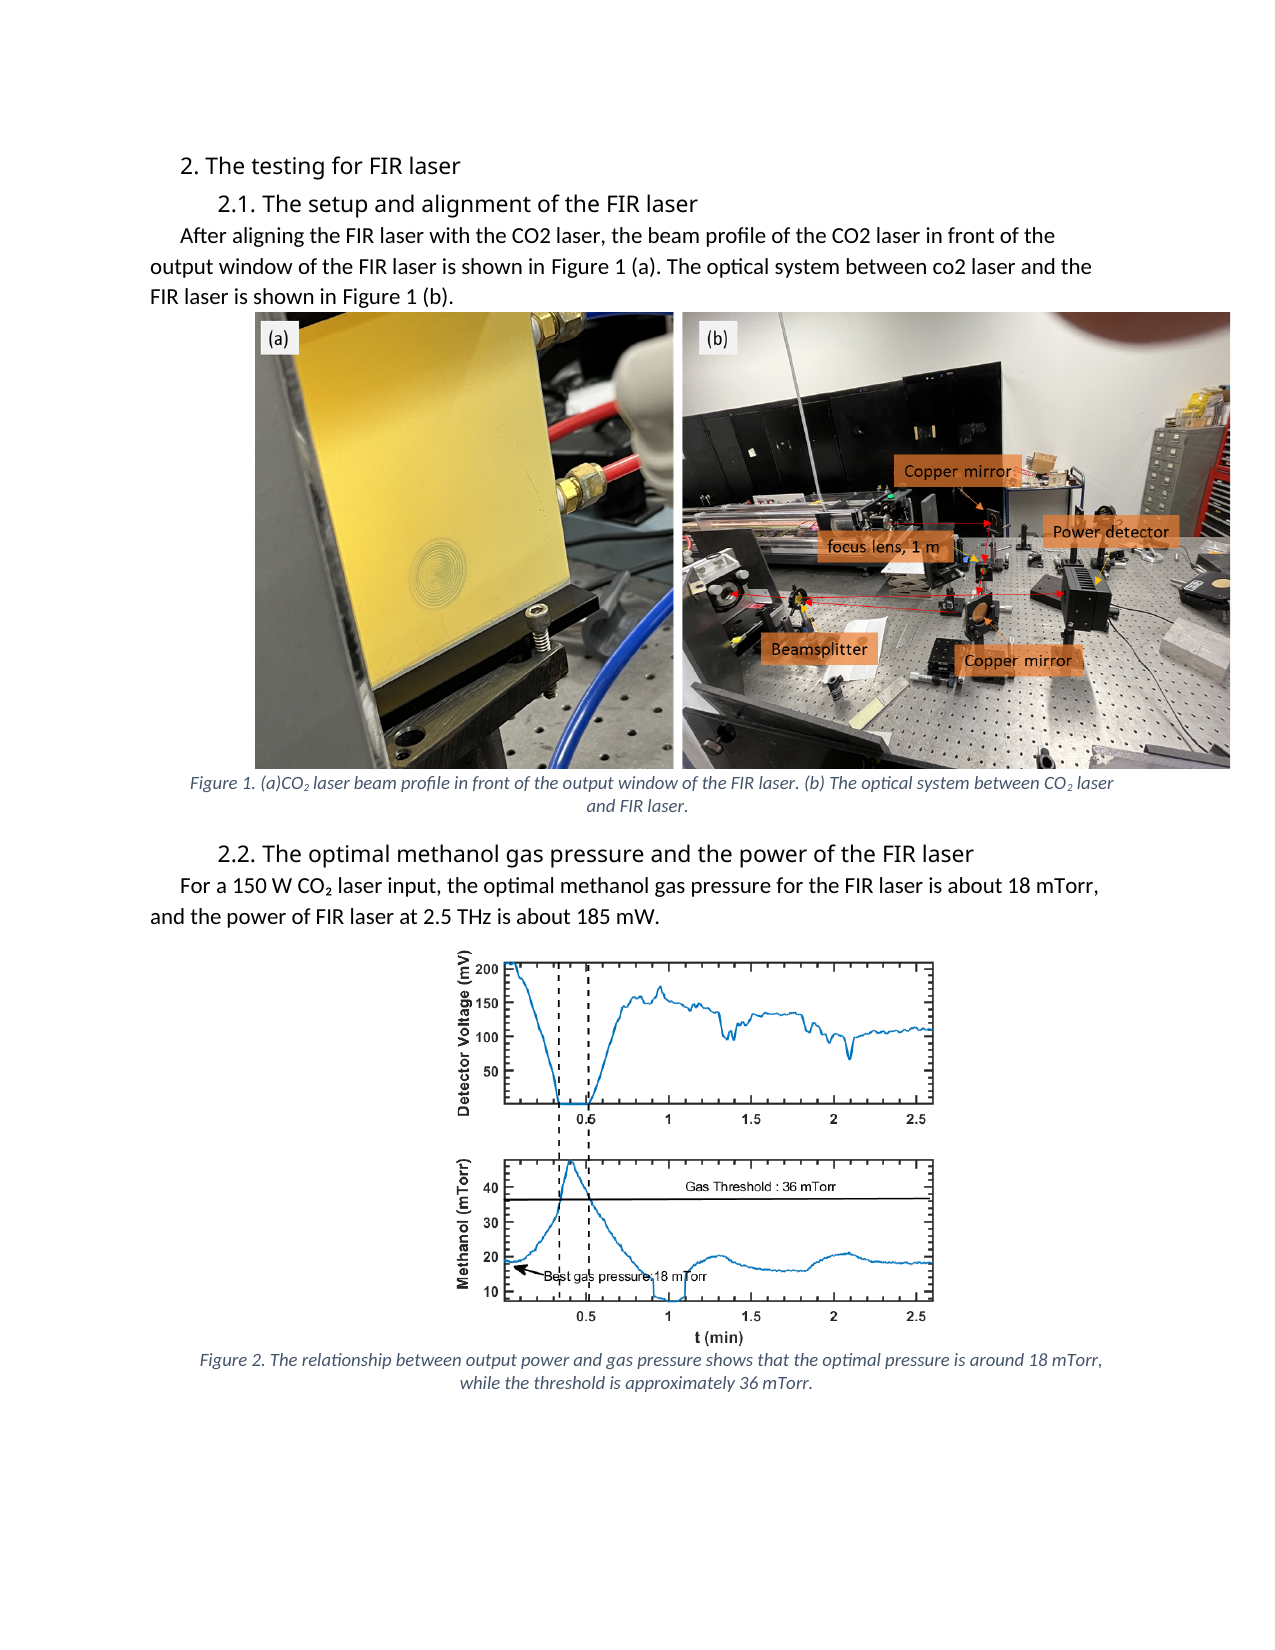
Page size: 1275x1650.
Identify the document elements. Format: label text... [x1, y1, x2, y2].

picture [432, 932, 985, 1347]
picture [255, 312, 1230, 769]
subtitle The testing for FIR laser [180, 150, 1125, 181]
text Figure 2. The relationship between output power and gas pressure shows that the optimal pressure is around 18 mTorr, while the threshold is approximately 36 mTorr. [150, 1348, 1125, 1394]
text After aligning the FIR laser with the CO2 laser, the beam profile of the CO2 laser in front of the output window of the FIR laser is shown in Figure 1 (a). The optical system between co2 laser and the FIR laser is shown in Figure 1 (b). [150, 222, 1125, 310]
subtitle The setup and alignment of the FIR laser [217, 188, 1125, 219]
text Figure 1. (a)CO2 laser beam profile in front of the output window of the FIR laser. (b) The optical system between CO2 laser and FIR laser. [150, 771, 1125, 817]
text For a 150 W CO₂ laser input, the optimal methanol gas pressure for the FIR laser is about 18 mTorr, and the power of FIR laser at 2.5 THz is about 185 mW. [150, 872, 1125, 930]
subtitle The optimal methanol gas pressure and the power of the FIR laser [217, 838, 1125, 869]
